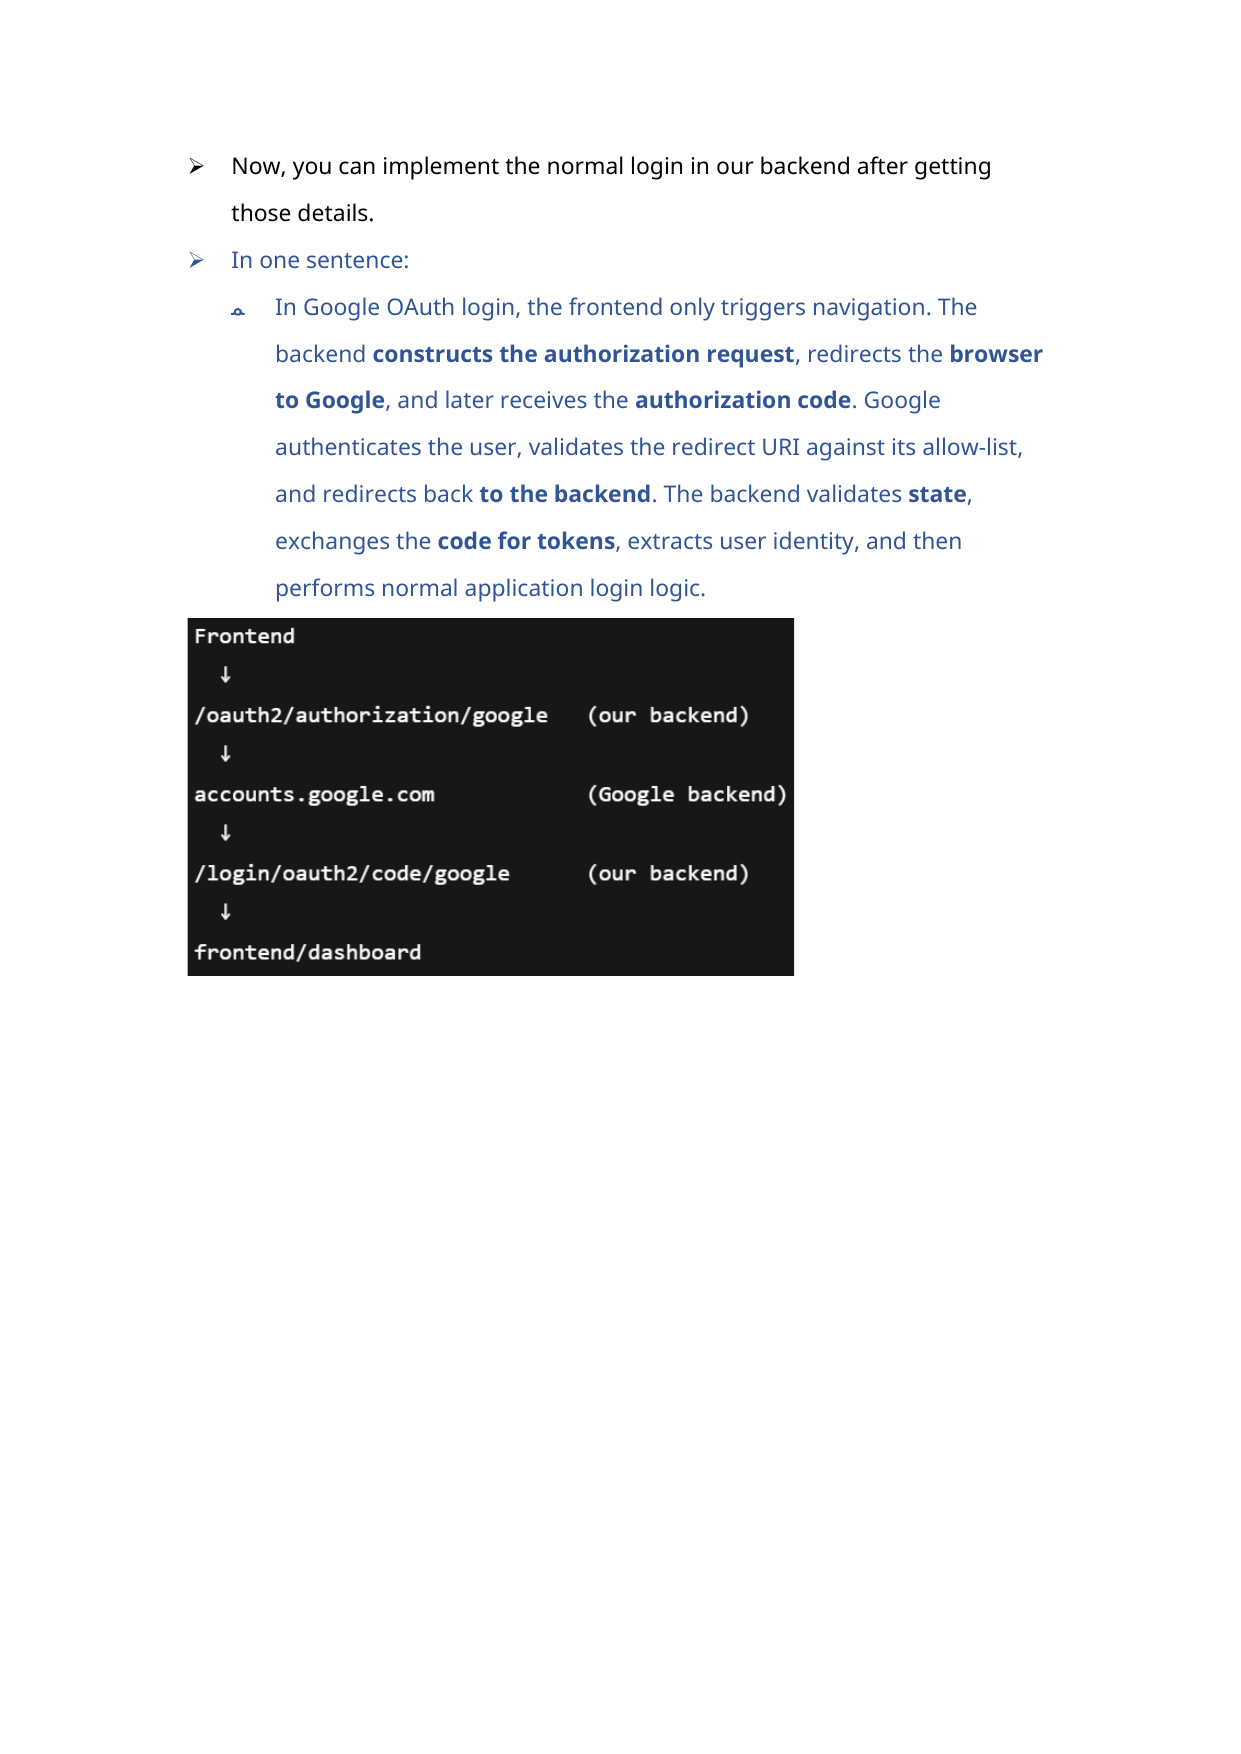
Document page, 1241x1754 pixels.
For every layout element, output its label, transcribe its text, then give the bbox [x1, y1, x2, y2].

list Now, you can implement the normal login in our backend after getting those details. [187, 150, 1053, 228]
picture [187, 618, 795, 976]
list In one sentence: [187, 244, 1053, 275]
list In Google OAuth login, the frontend only triggers navigation. The backend constructs the authorization request, redirects the browser to Google, and later receives the authorization code. Google authenticates the user, validates the redirect URI against its allow-list, and redirects back to the backend. The backend validates state, exchanges the code for tokens, extracts user identity, and then performs normal application login logic. [231, 291, 1053, 603]
